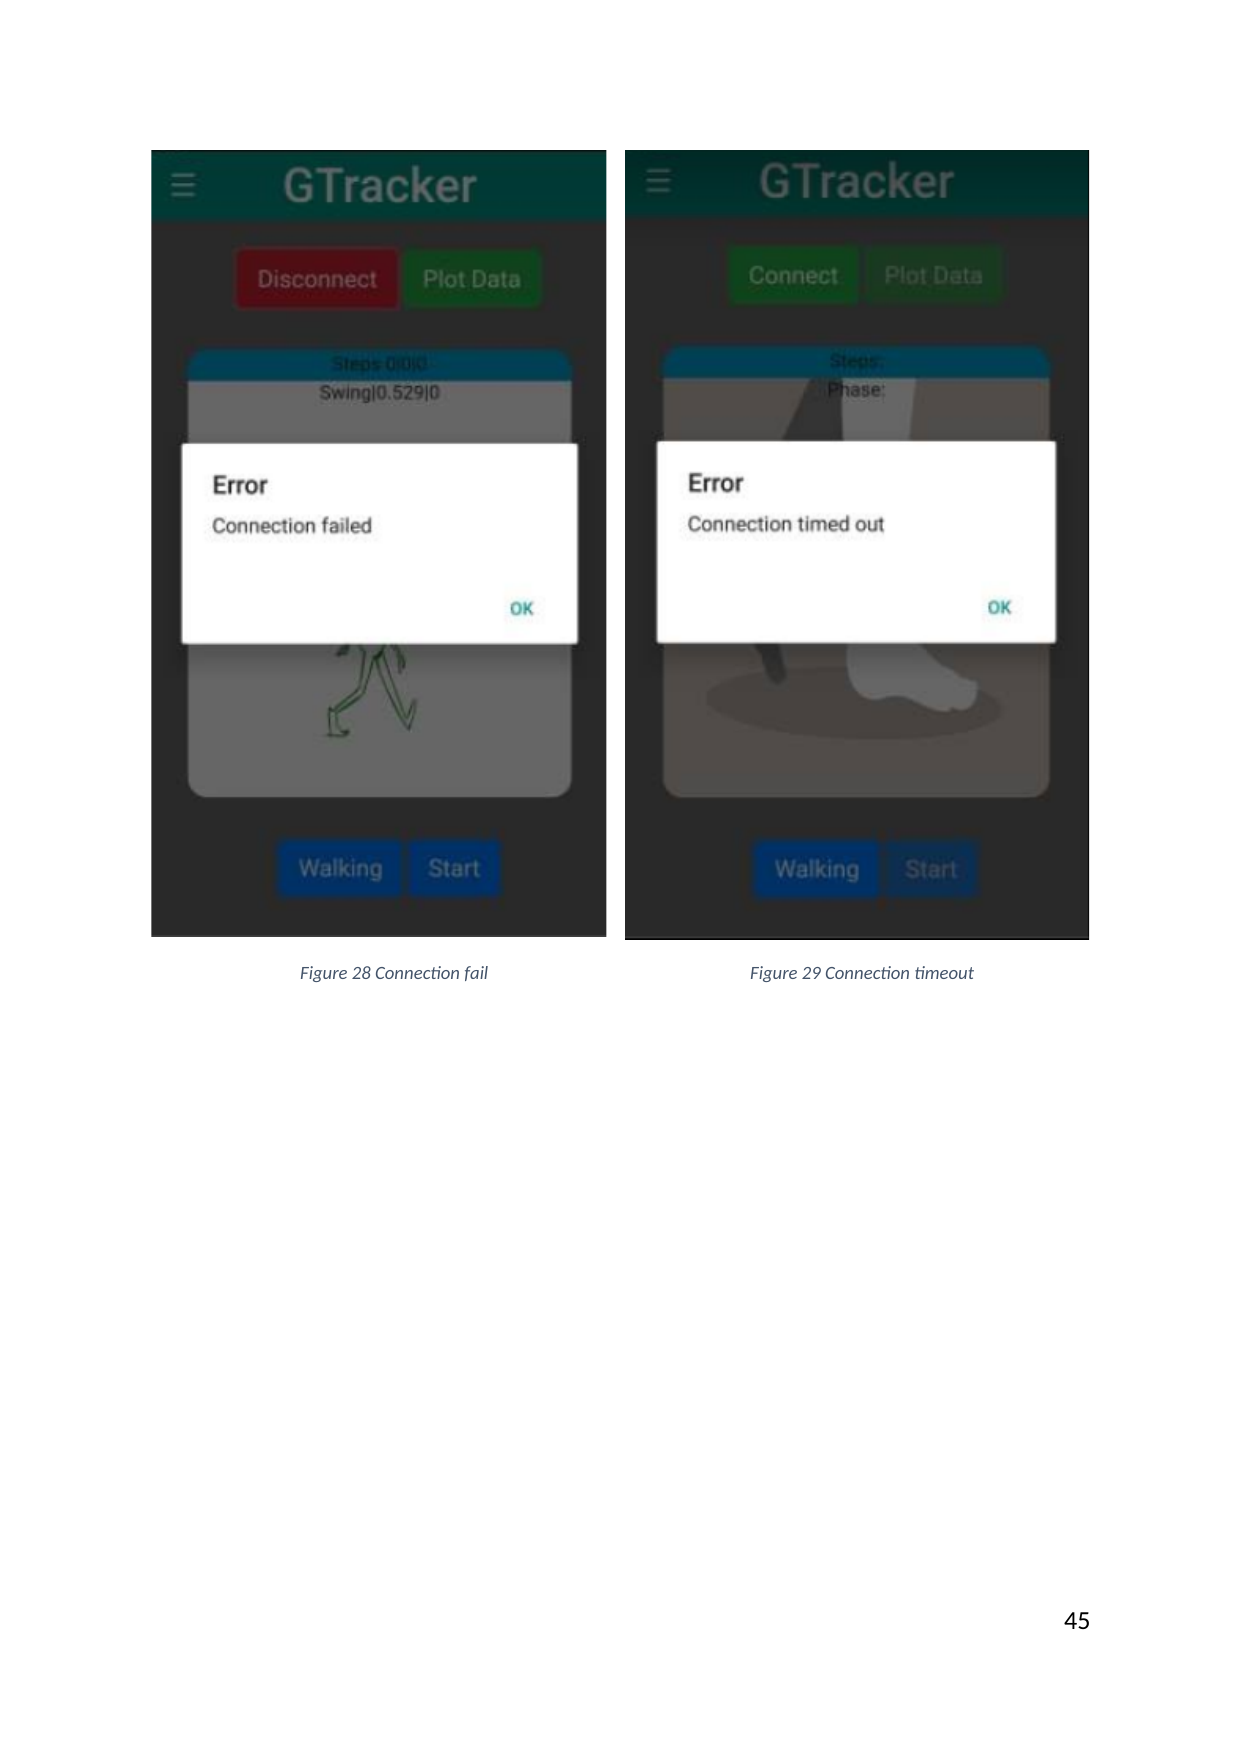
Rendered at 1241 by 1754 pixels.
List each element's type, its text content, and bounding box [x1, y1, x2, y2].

text Figure 28 Connection fail Figure 29 Connection timeout [225, 961, 1090, 984]
picture [150, 150, 607, 934]
picture [625, 150, 1090, 940]
